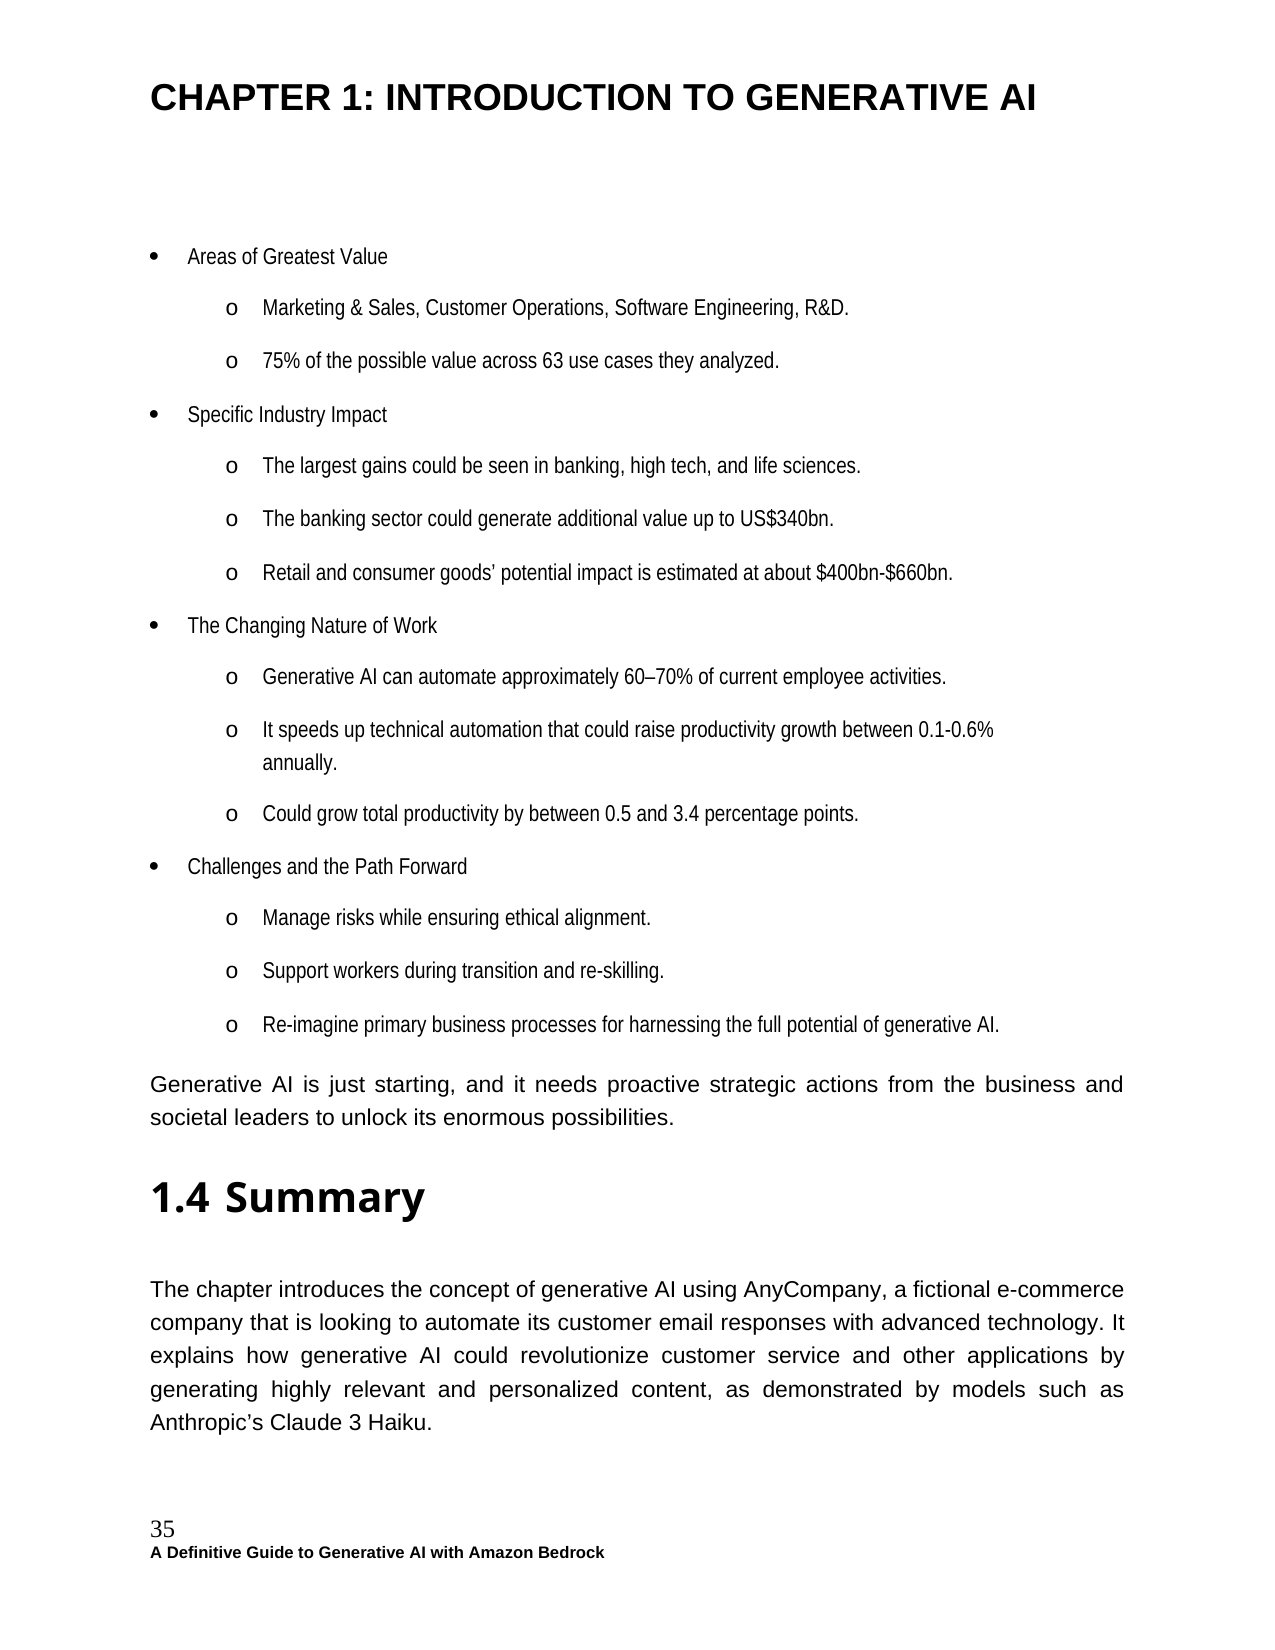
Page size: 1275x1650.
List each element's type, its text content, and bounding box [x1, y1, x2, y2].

list The banking sector could generate additional value up to US$340bn. [225, 505, 1005, 533]
list Marketing & Sales, Customer Operations, Software Engineering, R&D. [225, 294, 1005, 322]
list Retail and consumer goods’ potential impact is estimated at about $400bn-$660bn. [225, 558, 1005, 587]
list Support workers during transition and re-skilling. [225, 957, 1005, 986]
text Generative AI is just starting, and it needs proactive strategic actions from the business and societal leaders to unlock its enormous possibilities. [150, 1064, 1125, 1131]
text The chapter introduces the concept of generative AI using AnyCompany, a fictional e-commerce company that is looking to automate its customer email responses with advanced technology. It explains how generative AI could revolutionize customer service and other applications by generating highly relevant and personalized content, as demonstrated by models such as Anthropic’s Claude 3 Haiku. [150, 1269, 1125, 1435]
list Re-imagine primary business processes for harnessing the full potential of generative AI. [225, 1011, 1005, 1039]
list The Changing Nature of Work [150, 612, 1005, 638]
list Generative AI can automate approximately 60–70% of current employee activities. [225, 663, 1005, 691]
list Specific Industry Impact [150, 401, 1005, 427]
list Areas of Greatest Value [150, 243, 1005, 269]
list Challenges and the Path Forward [150, 853, 1005, 879]
list Manage risks while ensuring ethical alignment. [225, 904, 1005, 932]
list Could grow total productivity by between 0.5 and 3.4 percentage points. [225, 799, 1005, 828]
list The largest gains could be seen in banking, high tech, and life sciences. [225, 452, 1005, 480]
list It speeds up technical automation that could raise productivity growth between 0.1-0.6% annually. [225, 716, 1005, 775]
list 75% of the possible value across 63 use cases they analyzed. [225, 347, 1005, 376]
subtitle Summary [150, 1168, 1125, 1225]
